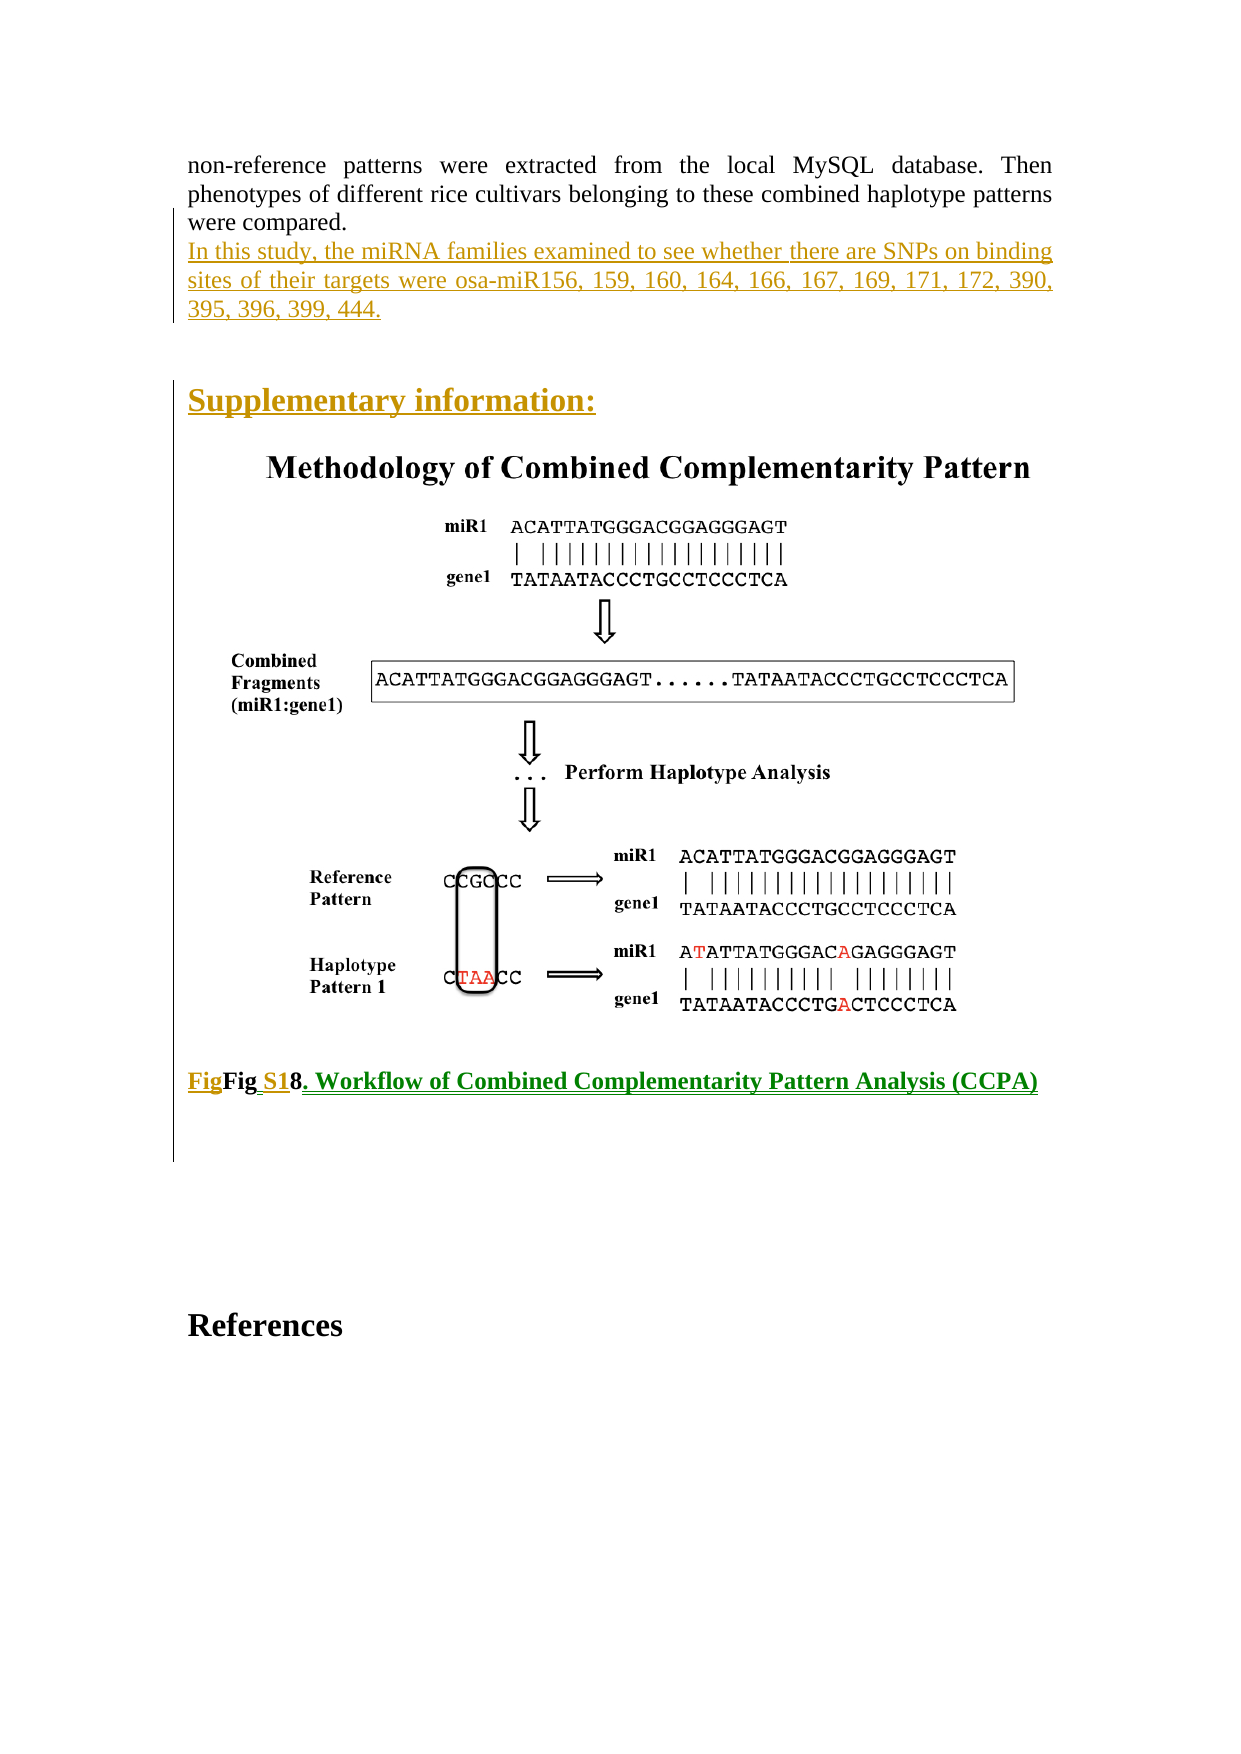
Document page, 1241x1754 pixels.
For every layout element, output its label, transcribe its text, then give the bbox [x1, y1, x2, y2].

text References [187, 1306, 1053, 1344]
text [187, 150, 1053, 236]
picture [211, 418, 1076, 1067]
